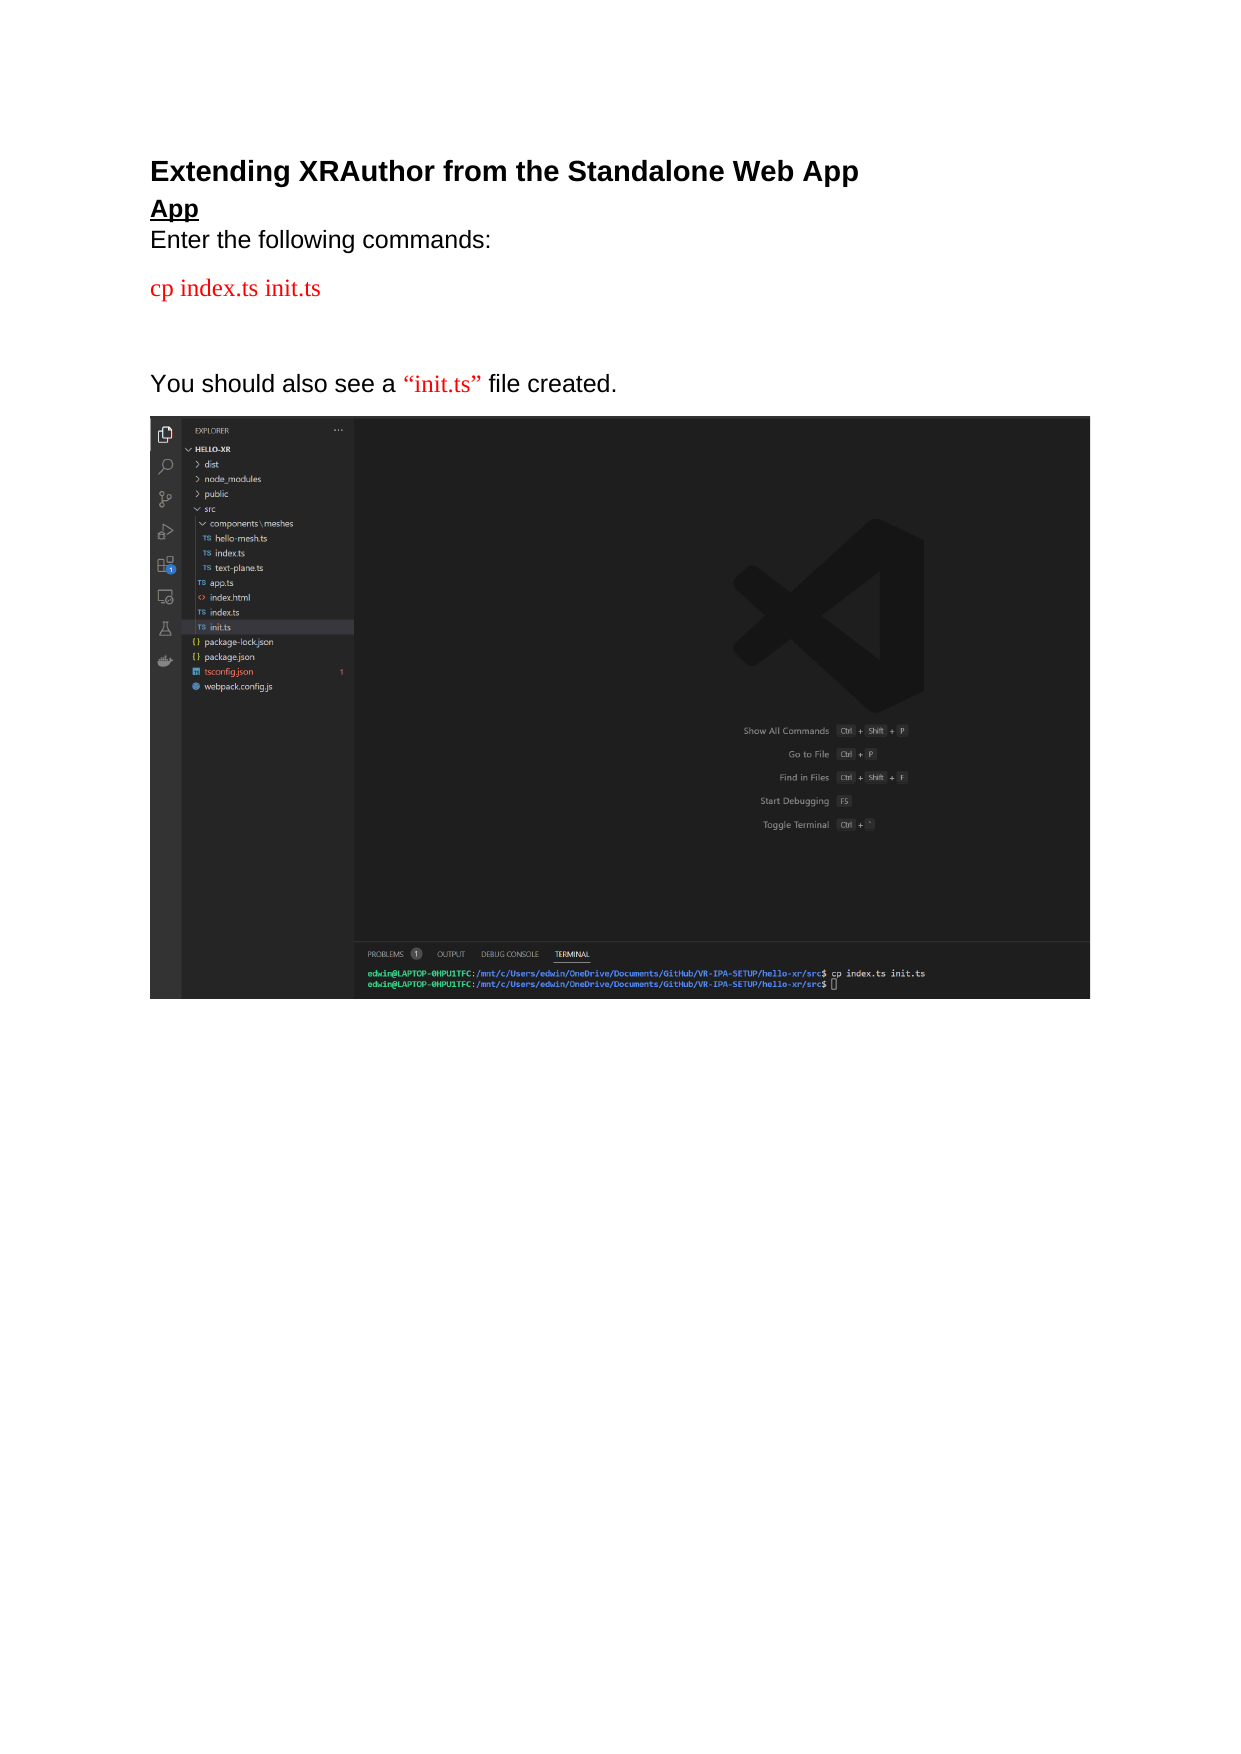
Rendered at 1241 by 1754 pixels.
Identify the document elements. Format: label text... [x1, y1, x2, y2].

subtitle Extending XRAuthor from the Standalone Web App [150, 154, 1090, 188]
subtitle App [150, 194, 1090, 223]
text Enter the following commands: [150, 226, 1090, 254]
picture [150, 416, 1091, 999]
text cp index.ts init.ts [150, 273, 1090, 302]
text You should also see a “init.ts” file created. [150, 369, 1090, 397]
